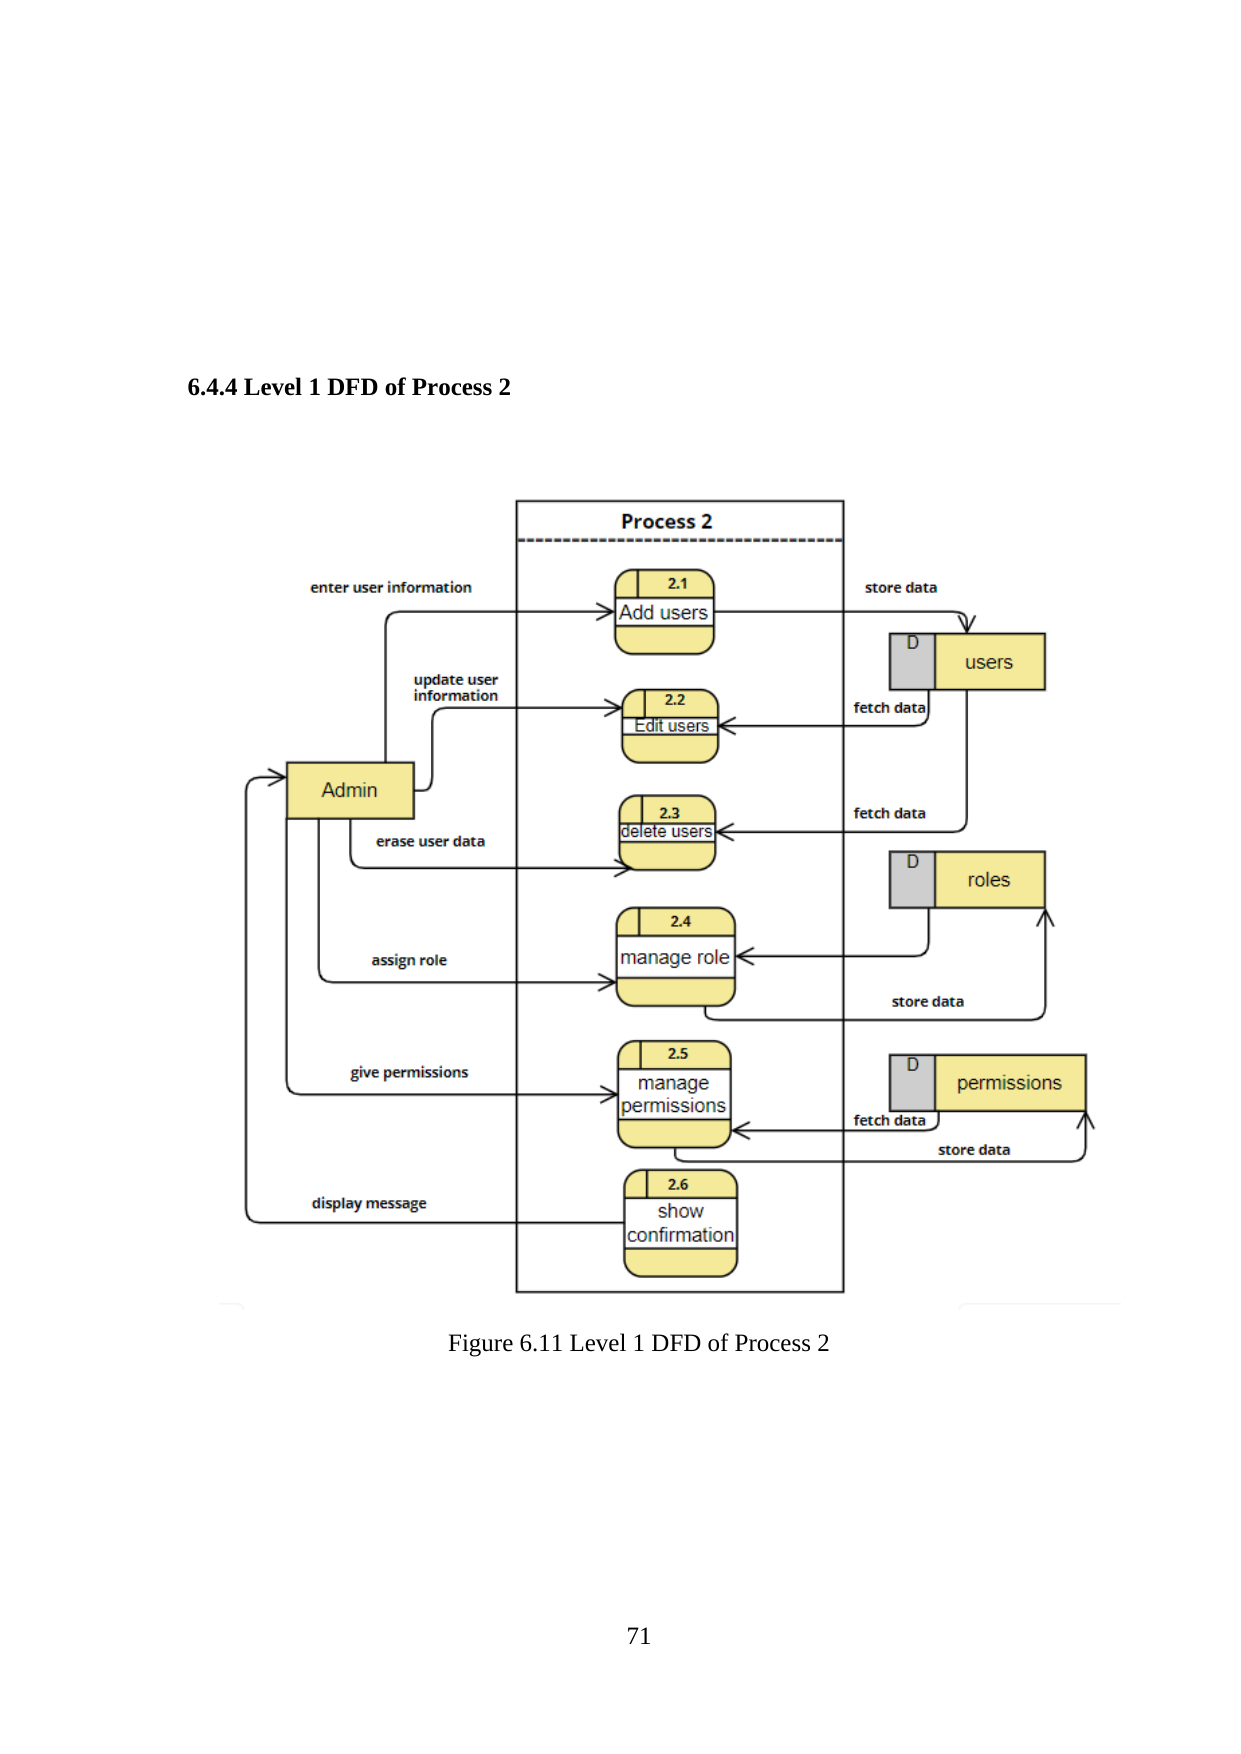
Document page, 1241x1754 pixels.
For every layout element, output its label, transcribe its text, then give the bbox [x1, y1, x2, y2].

picture [218, 482, 1121, 1310]
subtitle 6.4.4 Level 1 DFD of Process 2 [187, 372, 1090, 401]
text Figure 6.11 Level 1 DFD of Process 2 [187, 1328, 1090, 1357]
